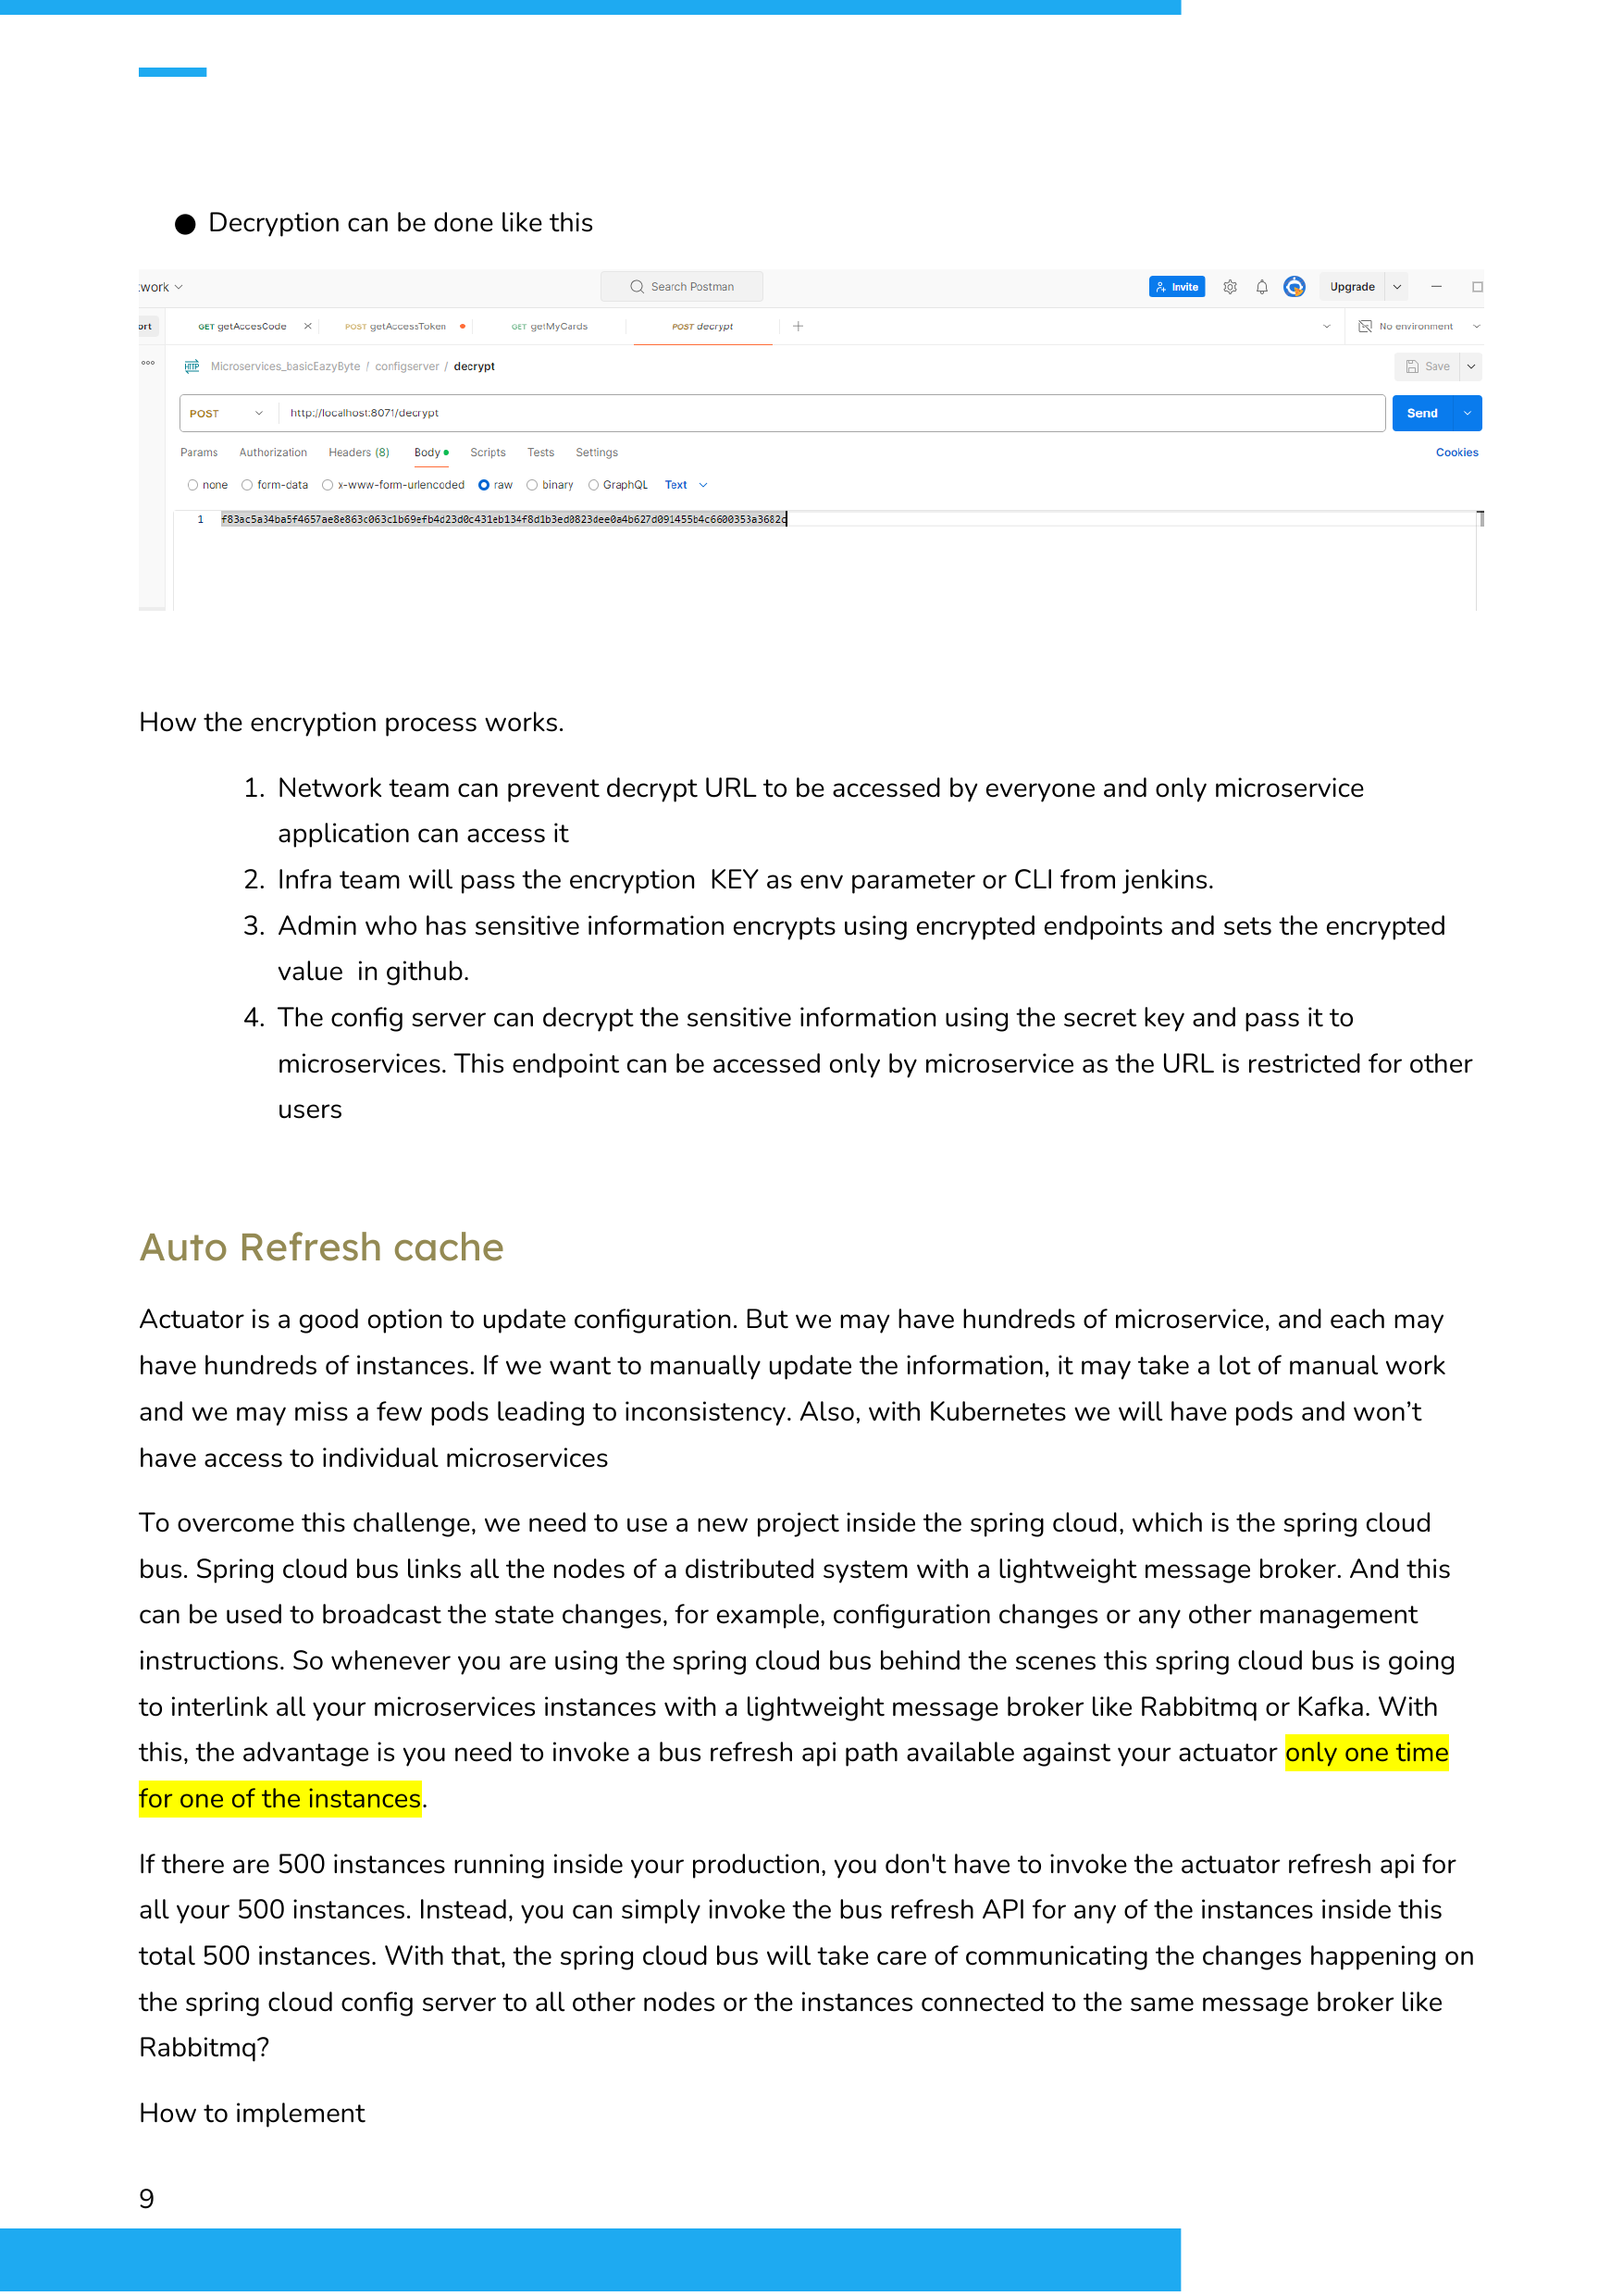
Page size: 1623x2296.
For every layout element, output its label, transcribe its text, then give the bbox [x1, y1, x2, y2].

subtitle Auto Refresh cache [139, 1222, 1484, 1270]
text How to implement [139, 2095, 1484, 2132]
picture [139, 68, 207, 77]
picture [0, 2228, 1182, 2291]
list Admin who has sensitive information encrypts using encrypted endpoints and sets the encrypted value in github. [242, 908, 1484, 990]
list The config server can decrypt the sensitive information using the secret key and pass it to microservices. This endpoint can be accessed only by microservice as the URL is restricted for other users [242, 999, 1484, 1128]
list Network team can prevent decrypt URL to be accessed by everyone and only microservice application can access it [242, 770, 1484, 852]
text To overcome this challenge, we need to use a new project inside the spring cloud, which is the spring cloud bus. Spring cloud bus links all the nodes of a distributed system with a lightweight message broker. And this can be used to broadcast the state changes, for example, configuration changes or any other management instructions. So whenever you are using the spring cloud bus behind the scenes this spring cloud bus is going to interlink all your microservices instances with a lightweight message broker like Rabbitmq or Kafka. With this, the advantage is you need to invoke a bus refresh api path available against your actuator only one time for one of the instances. [139, 1505, 1484, 1818]
list Decryption can be done like this [173, 205, 1484, 241]
picture [139, 269, 1484, 611]
list Infra team will pass the encryption KEY as env parameter or CLI from jenkins. [242, 862, 1484, 899]
text How the encryption process works. [139, 704, 1484, 741]
picture [0, 0, 1182, 15]
text If there are 500 instances running inside your production, you don't have to invoke the actuator refresh api for all your 500 instances. Instead, you can simply invoke the bus refresh API for any of the instances inside this total 500 instances. With that, the spring cloud bus will take care of communicating the changes happening on the spring cloud config server to all other nodes or the instances connected to the same message broker like Rabbitmq? [139, 1845, 1484, 2066]
text Actuator is a good option to update configuration. But we may have hundreds of microservice, and each may have hundreds of instances. If we want to manually update the information, it may take a lot of manual work and we may miss a few pods leading to inconsistency. Also, with Kubernetes we will have pods and won’t have access to individual microservices [139, 1301, 1484, 1476]
